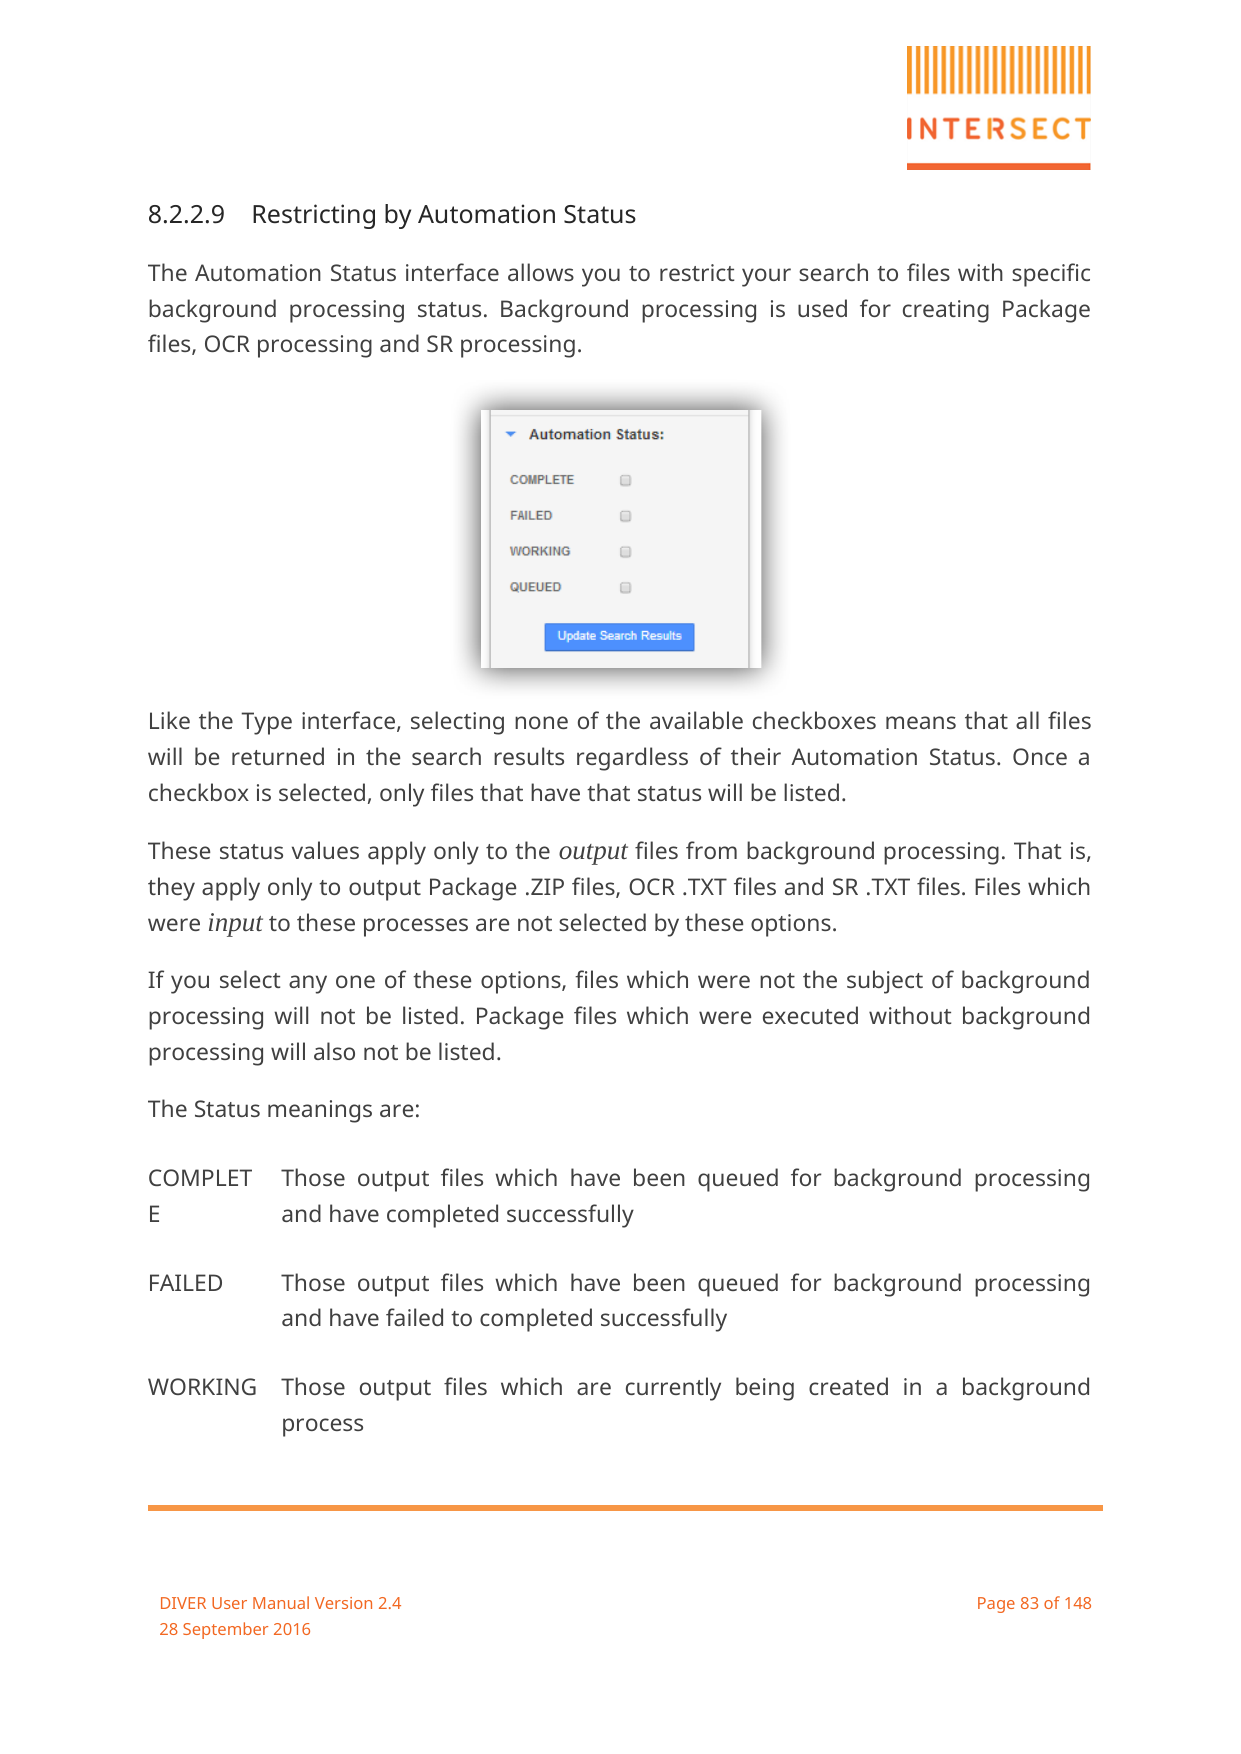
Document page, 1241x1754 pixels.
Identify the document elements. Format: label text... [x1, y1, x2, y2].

text The Automation Status interface allows you to restrict your search to files with specific background processing status. Background processing is used for creating Package files, OCR processing and SR processing. [148, 257, 1092, 360]
table_cell Those output files which have been queued for background processing and have failed to completed successfully [270, 1254, 1103, 1358]
table_header COMPLETE [136, 1150, 270, 1254]
text The Status meanings are: [148, 1093, 1092, 1124]
text Like the Type interface, selecting none of the available checkboxes means that all files will be returned in the search results regardless of their Automation Status. Once a checkbox is selected, only files that have that status will be listed. [148, 705, 1092, 808]
picture [481, 410, 762, 668]
text If you select any one of these options, files which were not the subject of background processing will not be listed. Package files which were executed without background processing will also not be listed. [148, 964, 1092, 1067]
text These status values apply only to the output files from background processing. That is, they apply only to output Package .ZIP files, OCR .TXT files and SR .TXT files. Files which were input to these processes are not selected by these options. [148, 834, 1092, 938]
picture [905, 44, 1093, 172]
table_cell FAILED [136, 1254, 270, 1358]
table_cell WORKING [136, 1358, 270, 1438]
subtitle Restricting by Automation Status [148, 197, 1092, 231]
table_header Those output files which have been queued for background processing and have completed successfully [270, 1150, 1103, 1254]
